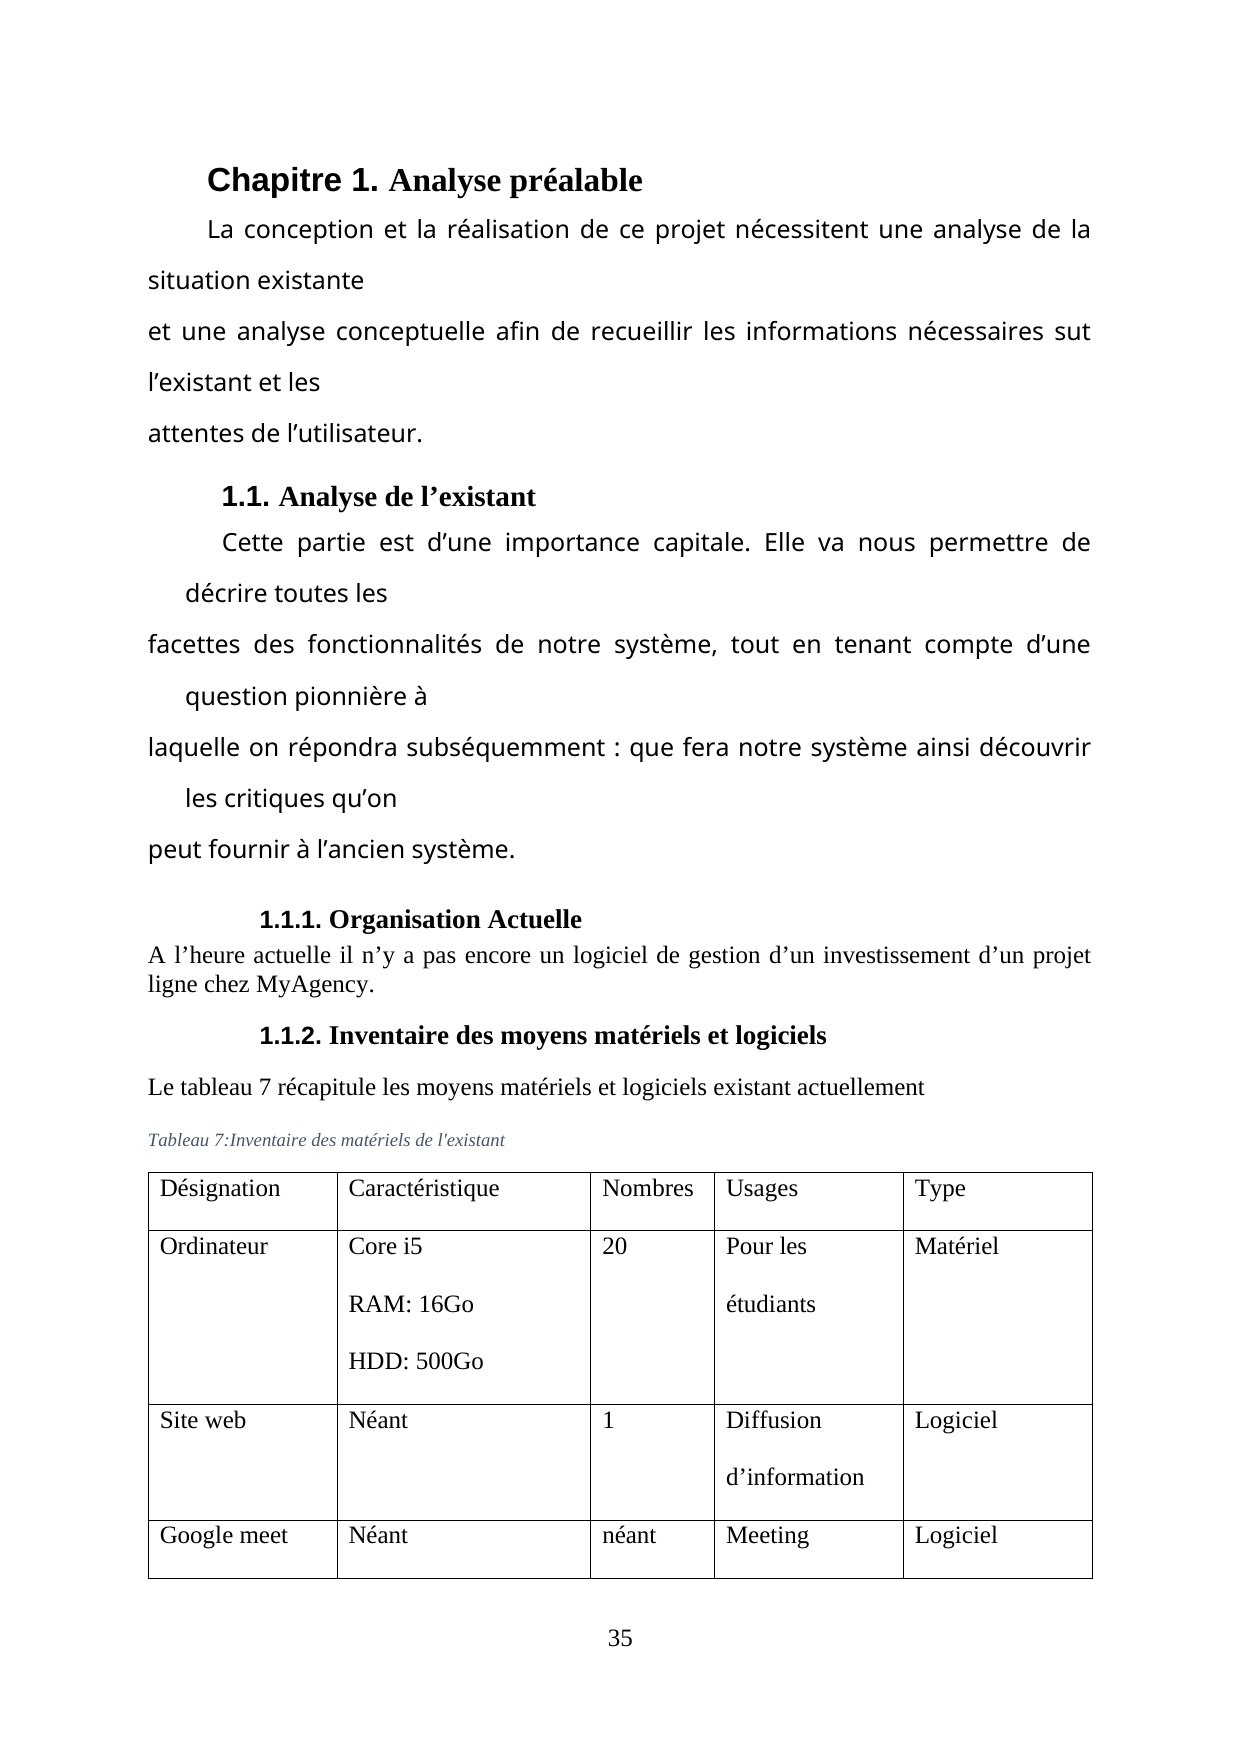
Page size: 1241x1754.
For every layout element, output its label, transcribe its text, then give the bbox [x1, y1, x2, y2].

table_cell 1 [591, 1405, 714, 1519]
table_cell Néant [338, 1521, 590, 1578]
text Analyse préalable [207, 160, 1092, 199]
text Tableau 7:Inventaire des matériels de l'existant [148, 1129, 1092, 1151]
table_header Nombres [591, 1173, 714, 1230]
table_cell Core i5 RAM: 16Go HDD: 500Go [338, 1231, 590, 1404]
table_cell Matériel [904, 1231, 1092, 1404]
text Le tableau 7 récapitule les moyens matériels et logiciels existant actuellement [148, 1072, 1092, 1101]
text Inventaire des moyens matériels et logiciels [221, 1019, 1092, 1050]
table_cell Ordinateur [149, 1231, 337, 1404]
list laquelle on répondra subséquemment : que fera notre système ainsi découvrir les critiques qu’on [148, 729, 1092, 814]
table_cell Meeting [715, 1521, 903, 1578]
table_header Usages [715, 1173, 903, 1230]
table_cell Logiciel [904, 1405, 1092, 1519]
list facettes des fonctionnalités de notre système, tout en tenant compte d’une question pionnière à [148, 627, 1092, 712]
table_header Caractéristique [338, 1173, 590, 1230]
table_cell Google meet [149, 1521, 337, 1578]
table_cell Néant [338, 1405, 590, 1519]
table_cell Diffusion d’information [715, 1405, 903, 1519]
text A l’heure actuelle il n’y a pas encore un logiciel de gestion d’un investissement d’un projet ligne chez MyAgency. [148, 941, 1092, 998]
table_cell Logiciel [904, 1521, 1092, 1578]
text attentes de l’utilisateur. [148, 415, 1092, 449]
list Cette partie est d’une importance capitale. Elle va nous permettre de décrire toutes les [185, 525, 1092, 610]
text Organisation Actuelle [221, 903, 1092, 934]
list peut fournir à l’ancien système. [148, 831, 1092, 865]
table_cell 20 [591, 1231, 714, 1404]
table_header Désignation [149, 1173, 337, 1230]
table_cell néant [591, 1521, 714, 1578]
table_cell Site web [149, 1405, 337, 1519]
text Analyse de l’existant [221, 479, 1092, 513]
table_header Type [904, 1173, 1092, 1230]
text La conception et la réalisation de ce projet nécessitent une analyse de la situation existante [148, 211, 1092, 296]
table_cell Pour les étudiants [715, 1231, 903, 1404]
text et une analyse conceptuelle afin de recueillir les informations nécessaires sut l’existant et les [148, 313, 1092, 398]
